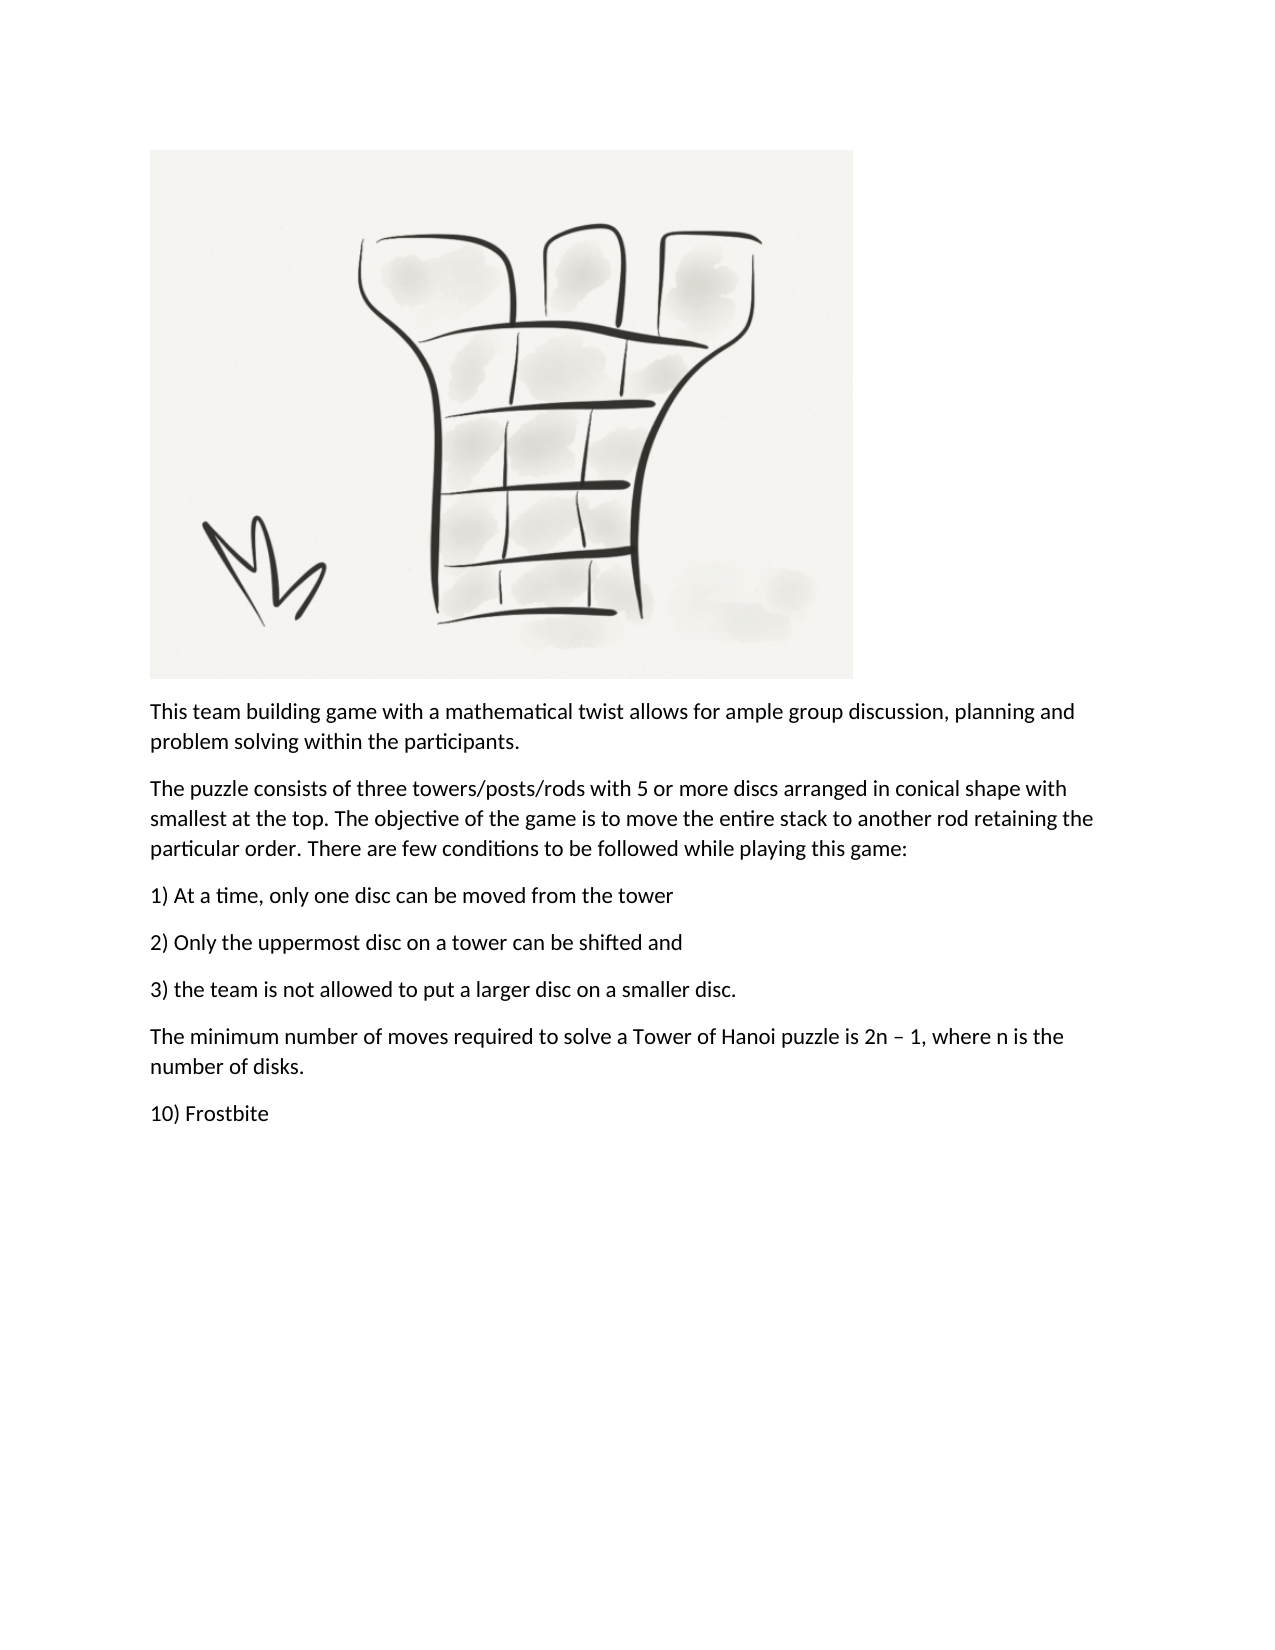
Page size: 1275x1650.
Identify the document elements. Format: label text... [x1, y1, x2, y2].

text 10) Frostbite [150, 1099, 1125, 1127]
text 2) Only the uppermost disc on a tower can be shifted and [150, 928, 1125, 956]
text This team building game with a mathematical twist allows for ample group discussion, planning and problem solving within the participants. [150, 697, 1125, 755]
text 3) the team is not allowed to put a larger disc on a smaller disc. [150, 975, 1125, 1003]
picture [150, 150, 854, 679]
text 1) At a time, only one disc can be moved from the tower [150, 881, 1125, 909]
text The minimum number of moves required to solve a Tower of Hanoi puzzle is 2n – 1, where n is the number of disks. [150, 1022, 1125, 1080]
text The puzzle consists of three towers/posts/rods with 5 or more discs arranged in conical shape with smallest at the top. The objective of the game is to move the entire stack to another rod retaining the particular order. There are few conditions to be followed while playing this game: [150, 774, 1125, 862]
